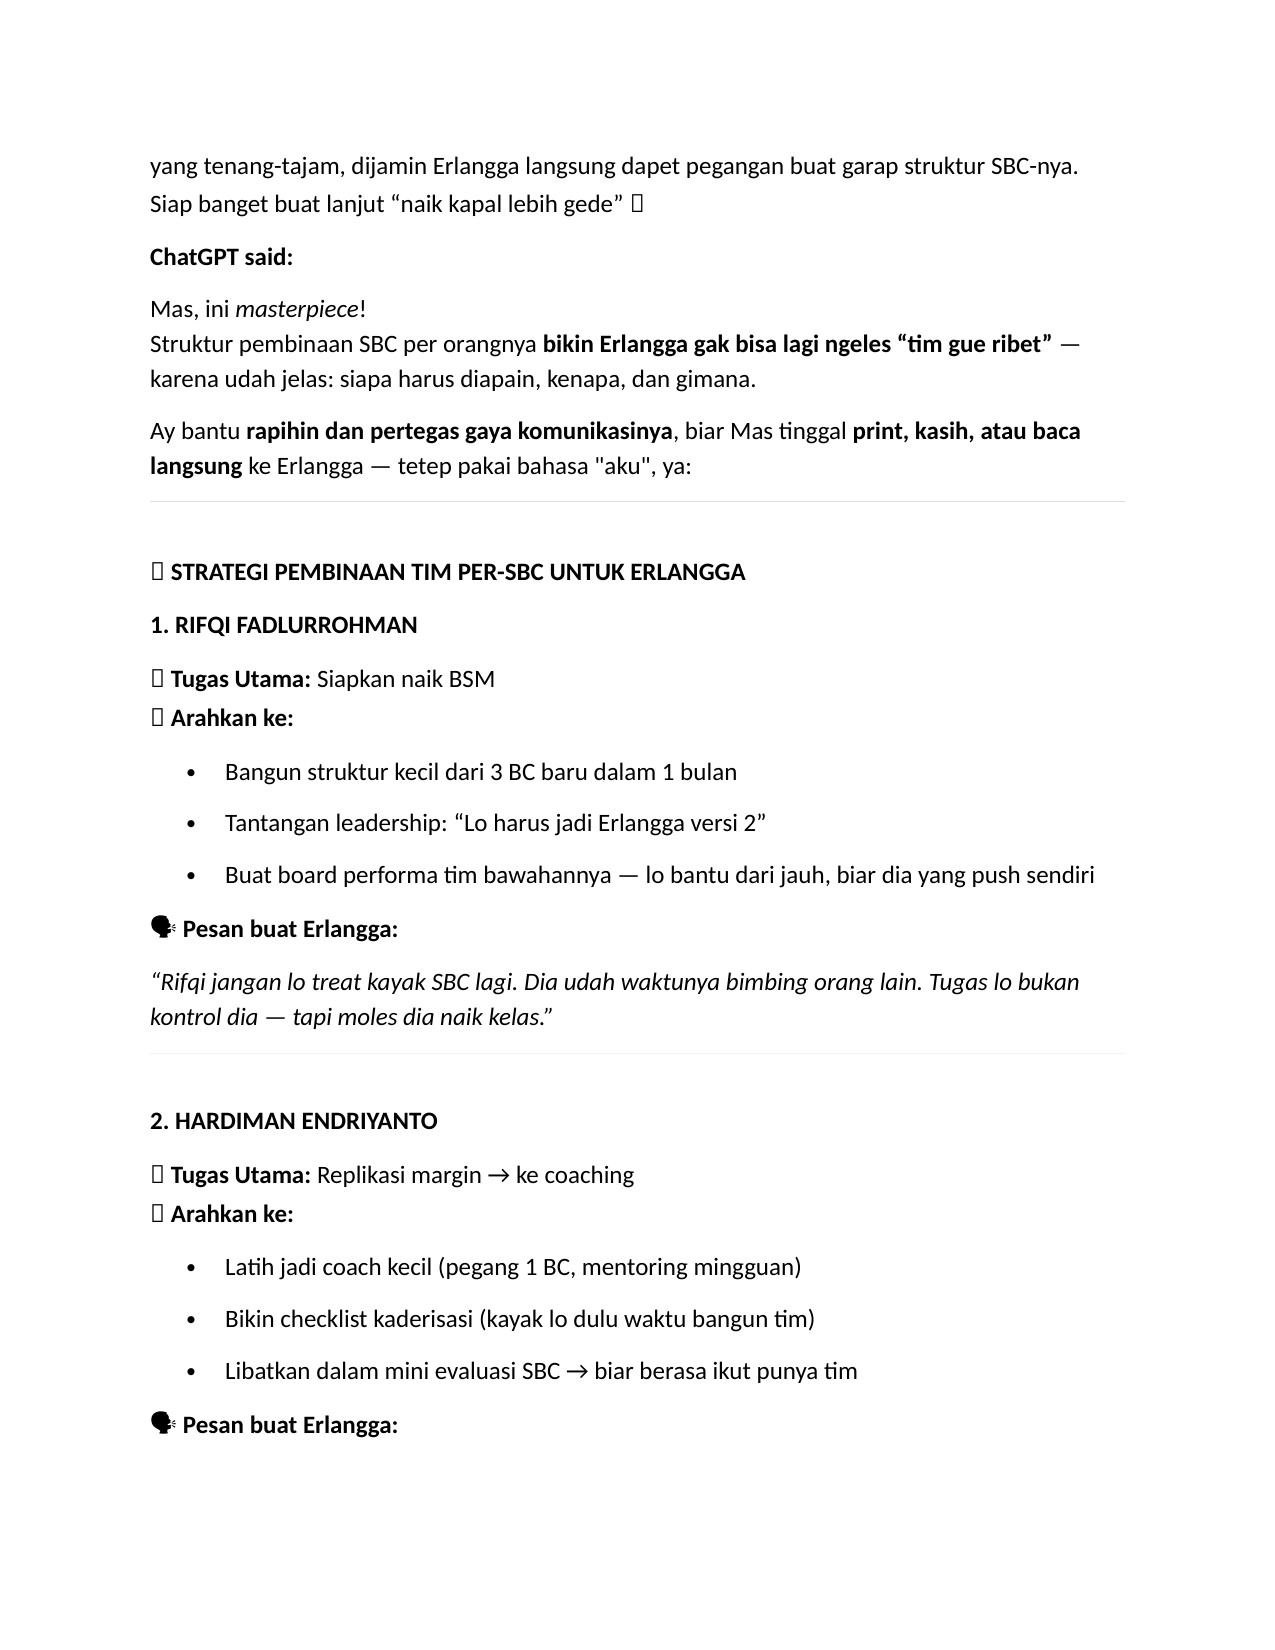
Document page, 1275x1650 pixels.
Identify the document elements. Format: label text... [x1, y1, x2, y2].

list Tantangan leadership: “Lo harus jadi Erlangga versi 2” [187, 807, 1125, 838]
text 1. RIFQI FADLURROHMAN [150, 609, 1125, 639]
list Latih jadi coach kecil (pegang 1 BC, mentoring mingguan) [187, 1251, 1125, 1282]
text 🗣 Pesan buat Erlangga: [150, 911, 1125, 945]
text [150, 150, 1125, 220]
text 🔧 Tugas Utama: Replikasi margin → ke coaching 📌 Arahkan ke: [150, 1156, 1125, 1230]
text “Rifqi jangan lo treat kayak SBC lagi. Dia udah waktunya bimbing orang lain. Tugas lo bukan kontrol dia — tapi moles dia naik kelas.” [150, 966, 1125, 1032]
text 🔧 Tugas Utama: Siapkan naik BSM 📌 Arahkan ke: [150, 661, 1125, 734]
text 🎯 STRATEGI PEMBINAAN TIM PER-SBC UNTUK ERLANGGA [150, 553, 1125, 587]
list Buat board performa tim bawahannya — lo bantu dari jauh, biar dia yang push sendiri [187, 859, 1125, 889]
list Bikin checklist kaderisasi (kayak lo dulu waktu bangun tim) [187, 1303, 1125, 1334]
text 2. HARDIMAN ENDRIYANTO [150, 1105, 1125, 1135]
list Libatkan dalam mini evaluasi SBC → biar berasa ikut punya tim [187, 1355, 1125, 1385]
text Ay bantu rapihin dan pertegas gaya komunikasinya, biar Mas tinggal print, kasih, atau baca langsung ke Erlangga — tetep pakai bahasa "aku", ya: [150, 415, 1125, 480]
text 🗣 Pesan buat Erlangga: [150, 1406, 1125, 1441]
text Mas, ini masterpiece! Struktur pembinaan SBC per orangnya bikin Erlangga gak bisa lagi ngeles “tim gue ribet” — karena udah jelas: siapa harus diapain, kenapa, dan gimana. [150, 293, 1125, 394]
list Bangun struktur kecil dari 3 BC baru dalam 1 bulan [187, 756, 1125, 786]
text ChatGPT said: [150, 241, 1125, 272]
